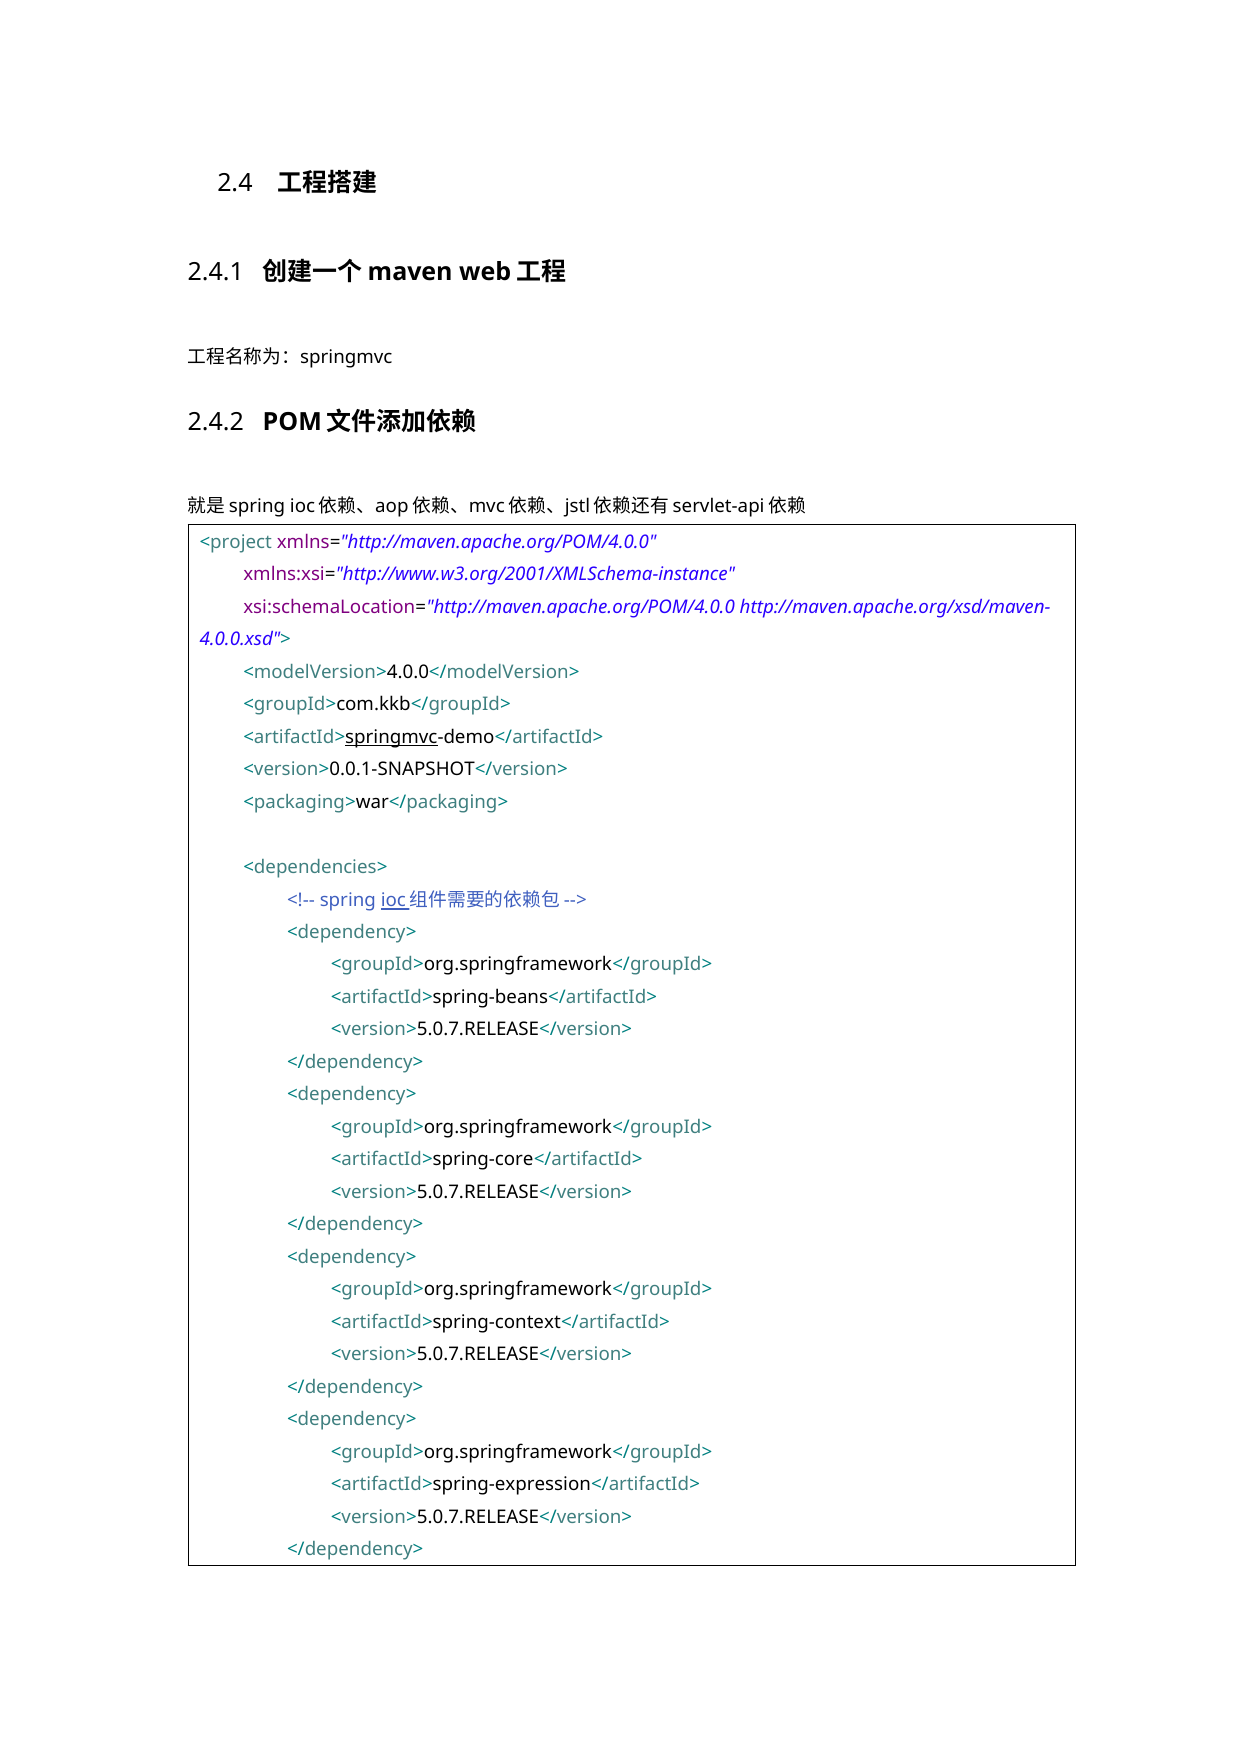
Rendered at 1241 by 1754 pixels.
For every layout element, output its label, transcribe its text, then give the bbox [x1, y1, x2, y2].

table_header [189, 525, 1075, 1565]
subtitle POM文件添加依赖 [187, 401, 1053, 437]
text 工程名称为：springmvc [187, 342, 1053, 369]
text 就是spring ioc依赖、aop依赖、mvc依赖、jstl依赖还有servlet-api依赖 [187, 491, 1053, 518]
subtitle 创建一个maven web工程 [187, 252, 1053, 288]
subtitle 工程搭建 [217, 162, 1053, 198]
